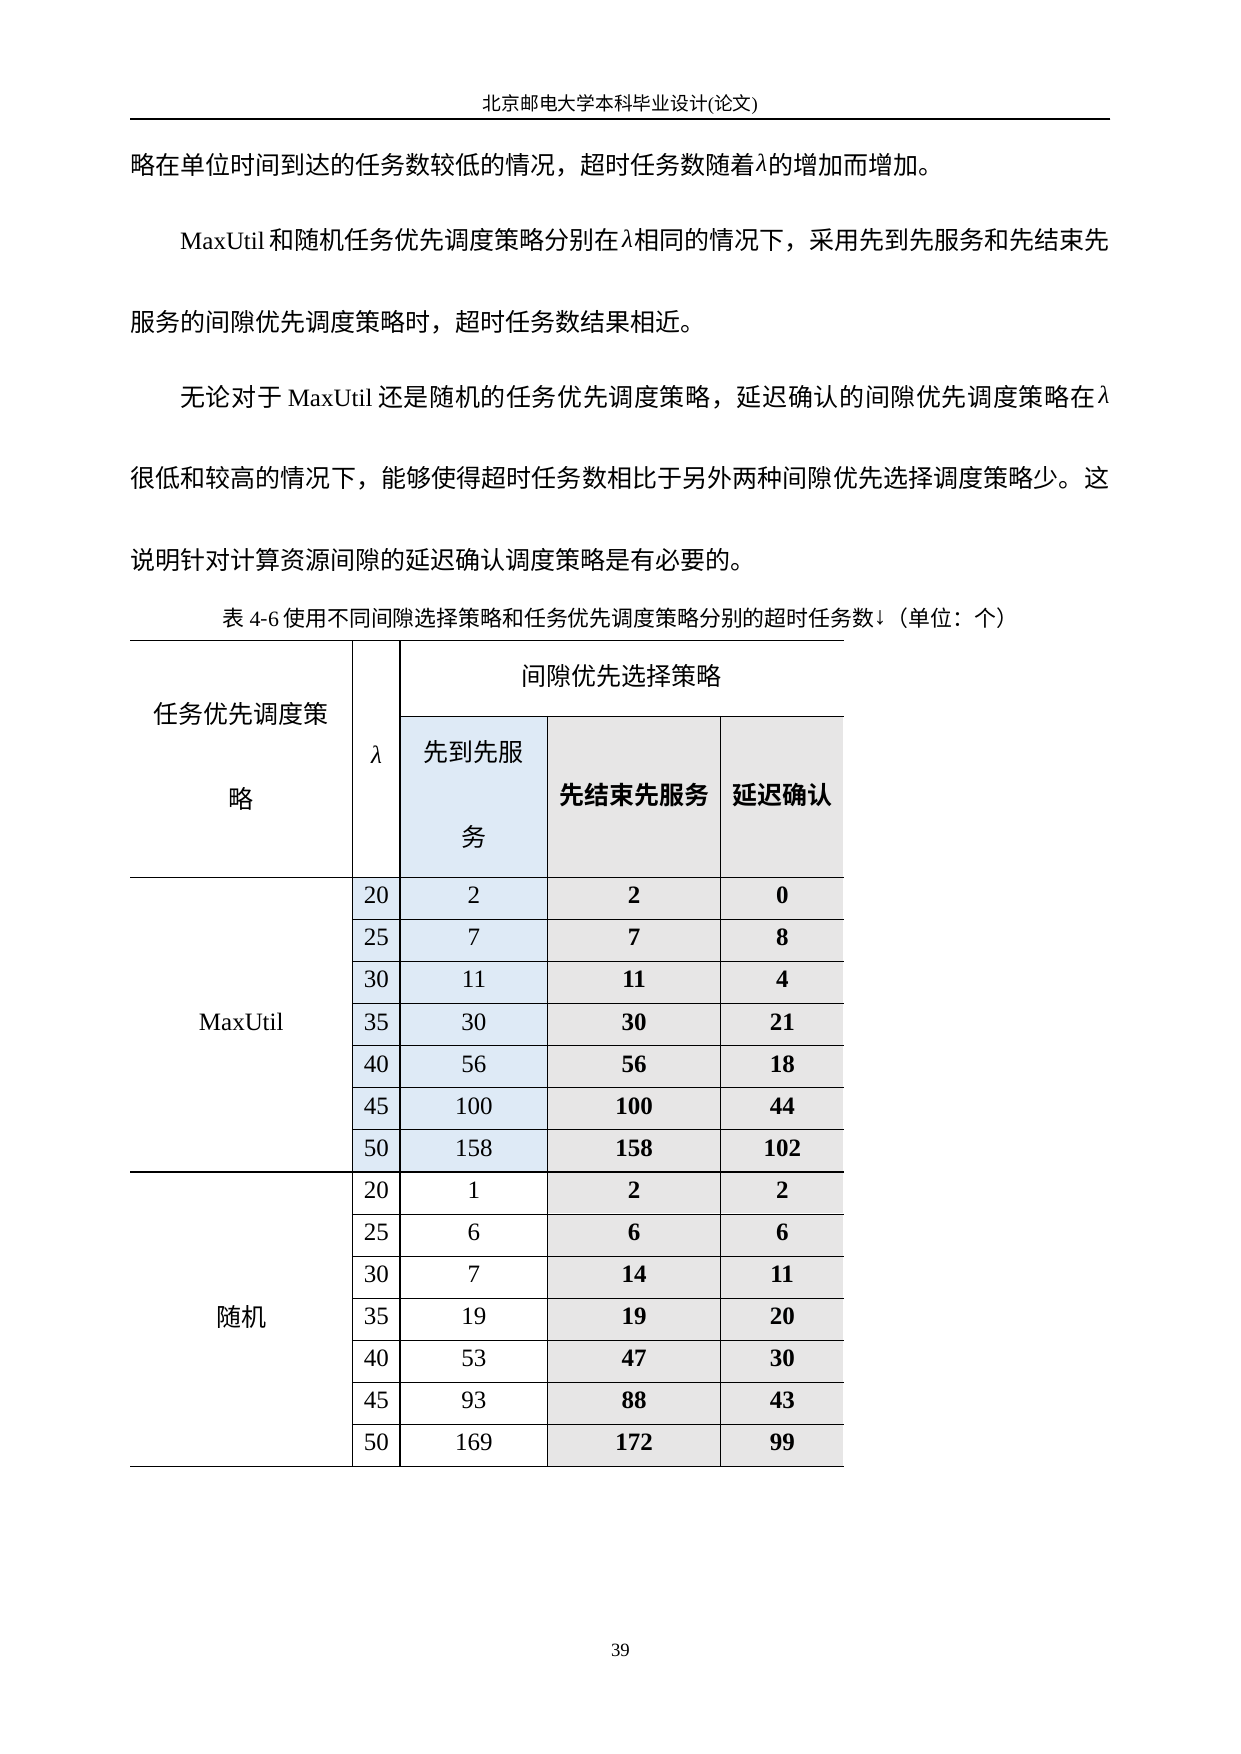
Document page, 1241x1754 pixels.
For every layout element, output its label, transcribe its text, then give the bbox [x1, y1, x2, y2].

table_cell 20 [721, 1299, 843, 1340]
table_cell 7 [548, 920, 720, 961]
table_cell 25 [353, 1215, 399, 1256]
table_cell 50 [353, 1130, 399, 1171]
table_cell 先到先服务 [401, 717, 547, 877]
table_header 任务优先调度策略 [130, 641, 352, 877]
table_cell 0 [721, 878, 843, 919]
table_cell 25 [353, 920, 399, 961]
table_cell 56 [548, 1046, 720, 1087]
table_cell 100 [401, 1088, 547, 1129]
table_cell 7 [401, 1257, 547, 1298]
table_cell 44 [721, 1088, 843, 1129]
table_cell 2 [401, 878, 547, 919]
table_cell 56 [401, 1046, 547, 1087]
table_cell 随机 [130, 1173, 352, 1466]
table_cell 2 [548, 878, 720, 919]
table_header 间隙优先选择策略 [401, 641, 843, 716]
table_cell 11 [721, 1257, 843, 1298]
table_cell 53 [401, 1341, 547, 1382]
text MaxUtil和随机任务优先调度策略分别在相同的情况下，采用先到先服务和先结束先服务的间隙优先调度策略时，超时任务数结果相近。 [130, 205, 1110, 354]
table_cell 11 [401, 962, 547, 1003]
table_cell 47 [548, 1341, 720, 1382]
table_cell 158 [548, 1130, 720, 1171]
table_cell 102 [721, 1130, 843, 1171]
table_cell 50 [353, 1425, 399, 1466]
table_cell 2 [548, 1173, 720, 1213]
table_cell 88 [548, 1383, 720, 1424]
table_header [353, 641, 399, 877]
table_cell 18 [721, 1046, 843, 1087]
table_cell 30 [353, 1257, 399, 1298]
table_cell 6 [548, 1215, 720, 1256]
table_cell 4 [721, 962, 843, 1003]
table_cell 6 [401, 1215, 547, 1256]
table_cell 40 [353, 1341, 399, 1382]
text 无论对于MaxUtil还是随机的任务优先调度策略，延迟确认的间隙优先调度策略在很低和较高的情况下，能够使得超时任务数相比于另外两种间隙优先选择调度策略少。这说明针对计算资源间隙的延迟确认调度策略是有必要的。 [130, 362, 1110, 592]
table_cell 45 [353, 1383, 399, 1424]
table_cell 19 [401, 1299, 547, 1340]
table_cell 158 [401, 1130, 547, 1171]
table_cell 先结束先服务 [548, 717, 720, 877]
table_cell 30 [401, 1004, 547, 1045]
table_cell 30 [721, 1341, 843, 1382]
table_cell 20 [353, 1173, 399, 1213]
table_cell 14 [548, 1257, 720, 1298]
table_cell MaxUtil [130, 878, 352, 1171]
table_cell 172 [548, 1425, 720, 1466]
table_cell 100 [548, 1088, 720, 1129]
table_cell 20 [353, 878, 399, 919]
table_cell 1 [401, 1173, 547, 1213]
table_cell 2 [721, 1173, 843, 1213]
table_cell 19 [548, 1299, 720, 1340]
table_cell 169 [401, 1425, 547, 1466]
table_cell 21 [721, 1004, 843, 1045]
table_cell 45 [353, 1088, 399, 1129]
table_cell 35 [353, 1004, 399, 1045]
table_cell 30 [548, 1004, 720, 1045]
table_cell 40 [353, 1046, 399, 1087]
table_cell 11 [548, 962, 720, 1003]
table_cell 93 [401, 1383, 547, 1424]
table_cell 43 [721, 1383, 843, 1424]
table_cell 6 [721, 1215, 843, 1256]
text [130, 130, 1110, 198]
table_cell 30 [353, 962, 399, 1003]
table_cell 99 [721, 1425, 843, 1466]
table_cell 延迟确认 [721, 717, 843, 877]
table_cell 8 [721, 920, 843, 961]
table_cell 7 [401, 920, 547, 961]
table_cell 35 [353, 1299, 399, 1340]
